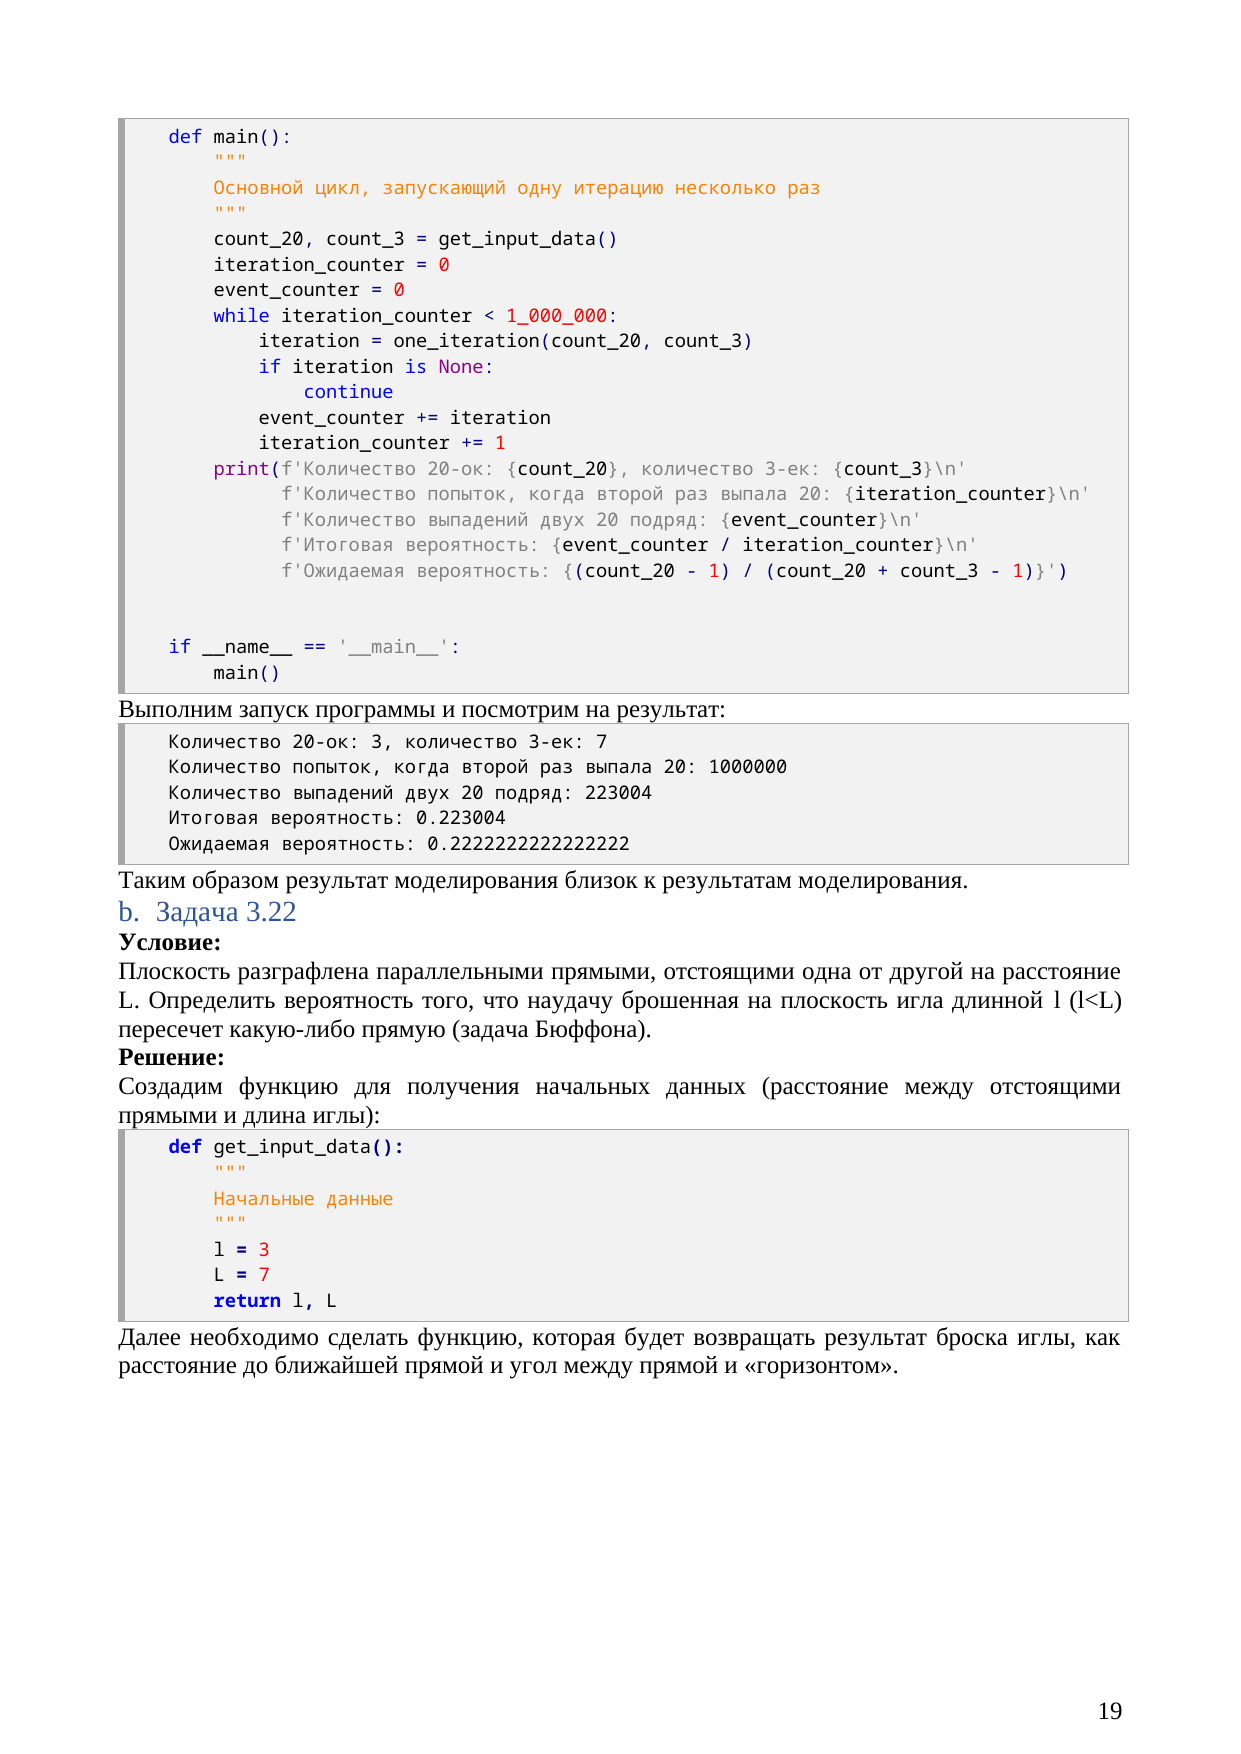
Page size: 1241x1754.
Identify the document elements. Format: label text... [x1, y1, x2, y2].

list event_counter = 0 [125, 271, 1128, 297]
text Плоскость разграфлена параллельными прямыми, отстоящими одна от другой на расстояние L. Определить вероятность того, что наудачу брошенная на плоскость игла длинной l (l<L) пересечет какую-либо прямую (задача Бюффона). [118, 956, 1122, 1042]
list f'Количество попыток, когда второй раз выпала 20: {iteration_counter}\n' [125, 475, 1128, 501]
text Выполним запуск программы и посмотрим на результат: [118, 694, 1122, 723]
list """ [125, 144, 1128, 169]
list iteration_counter += 1 [125, 424, 1128, 450]
list if __name__ == '__main__': [125, 628, 1128, 654]
list Количество 20-ок: 3, количество 3-ек: 7 [125, 724, 1128, 748]
list Количество попыток, когда второй раз выпала 20: 1000000 [125, 748, 1128, 774]
list main() [125, 654, 1128, 693]
list Основной цикл, запускающий одну итерацию несколько раз [125, 169, 1128, 195]
list Ожидаемая вероятность: 0.2222222222222222 [125, 825, 1128, 864]
list """ [125, 1154, 1128, 1180]
list iteration_counter = 0 [125, 246, 1128, 271]
list iteration = one_iteration(count_20, count_3) [125, 322, 1128, 348]
text Условие: [118, 927, 1122, 956]
list if iteration is None: [125, 348, 1128, 373]
list f'Итоговая вероятность: {event_counter / iteration_counter}\n' [125, 526, 1128, 552]
subtitle Задача 3.22 [118, 894, 1122, 927]
list f'Ожидаемая вероятность: {(count_20 - 1) / (count_20 + count_3 - 1)}') [125, 552, 1128, 577]
list print(f'Количество 20-ок: {count_20}, количество 3-ек: {count_3}\n' [125, 450, 1128, 475]
list """ [125, 1205, 1128, 1231]
text Создадим функцию для получения начальных данных (расстояние между отстоящими прямыми и длина иглы): [118, 1071, 1122, 1129]
list """ [125, 195, 1128, 220]
list L = 7 [125, 1256, 1128, 1282]
list l = 3 [125, 1231, 1128, 1256]
list event_counter += iteration [125, 399, 1128, 424]
list def main(): [125, 119, 1128, 144]
list Количество выпадений двух 20 подряд: 223004 [125, 774, 1128, 799]
list f'Количество выпадений двух 20 подряд: {event_counter}\n' [125, 501, 1128, 526]
list return l, L [125, 1282, 1128, 1321]
list count_20, count_3 = get_input_data() [125, 220, 1128, 246]
text Решение: [118, 1042, 1122, 1071]
list Начальные данные [125, 1180, 1128, 1205]
list while iteration_counter < 1_000_000: [125, 297, 1128, 322]
list def get_input_data(): [125, 1130, 1128, 1154]
list Итоговая вероятность: 0.223004 [125, 799, 1128, 825]
list continue [125, 373, 1128, 399]
text Далее необходимо сделать функцию, которая будет возвращать результат броска иглы, как расстояние до ближайшей прямой и угол между прямой и «горизонтом». [118, 1322, 1122, 1379]
text Таким образом результат моделирования близок к результатам моделирования. [118, 865, 1122, 894]
